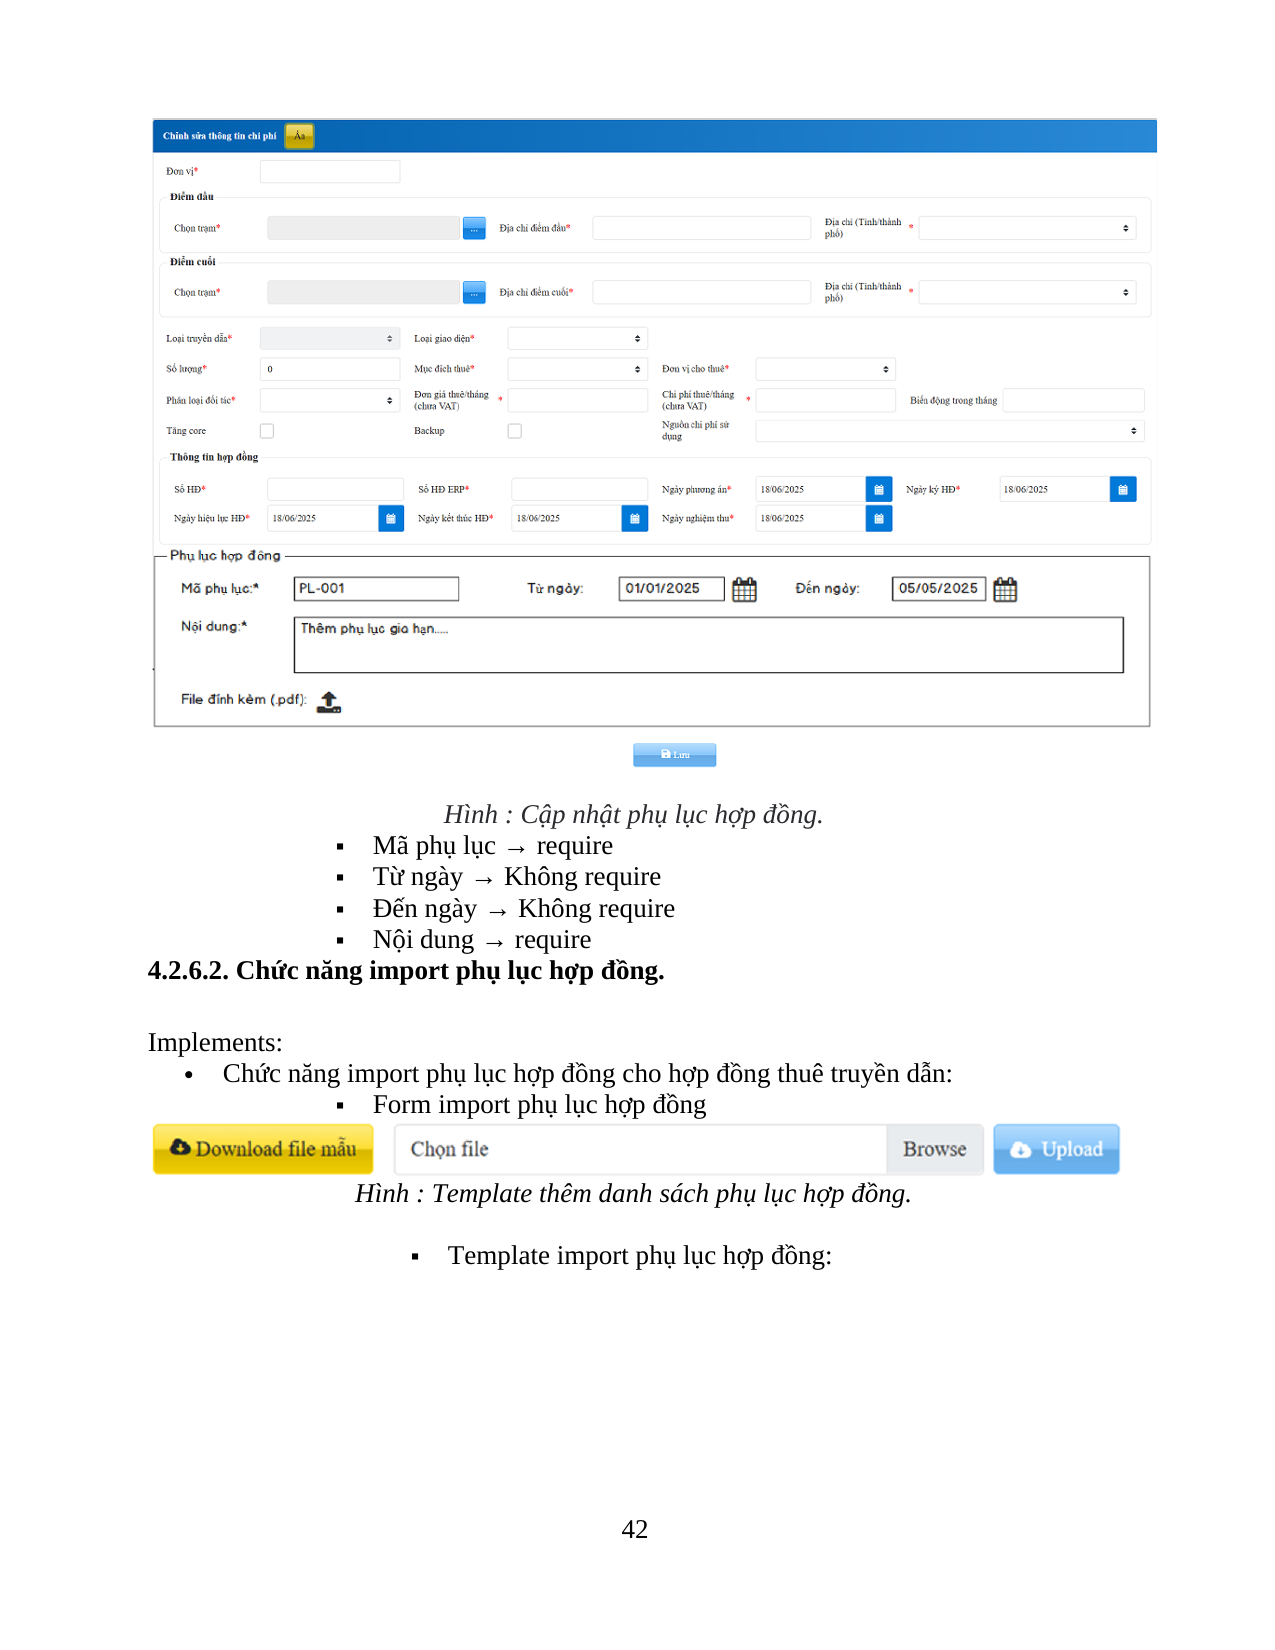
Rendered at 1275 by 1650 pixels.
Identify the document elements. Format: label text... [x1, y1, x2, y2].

list Đến ngày → Không require [335, 892, 1122, 923]
list Nội dung → require [335, 923, 1122, 954]
text Implements: [148, 1026, 1122, 1057]
text 4.2.6.2. Chức năng import phụ lục hợp đồng. [148, 954, 1122, 985]
list Form import phụ lục hợp đồng [335, 1088, 1122, 1119]
list Mã phụ lục → require [335, 829, 1122, 861]
list Template import phụ lục hợp đồng: [410, 1239, 1122, 1270]
text Hình : Template thêm danh sách phụ lục hợp đồng. [148, 1177, 1122, 1208]
picture [147, 1119, 1123, 1177]
list Từ ngày → Không require [335, 861, 1122, 892]
list Chức năng import phụ lục hợp đồng cho hợp đồng thuê truyền dẫn: [185, 1057, 1122, 1088]
text Hình : Cập nhật phụ lục hợp đồng. [148, 799, 1122, 829]
picture [147, 118, 1158, 799]
